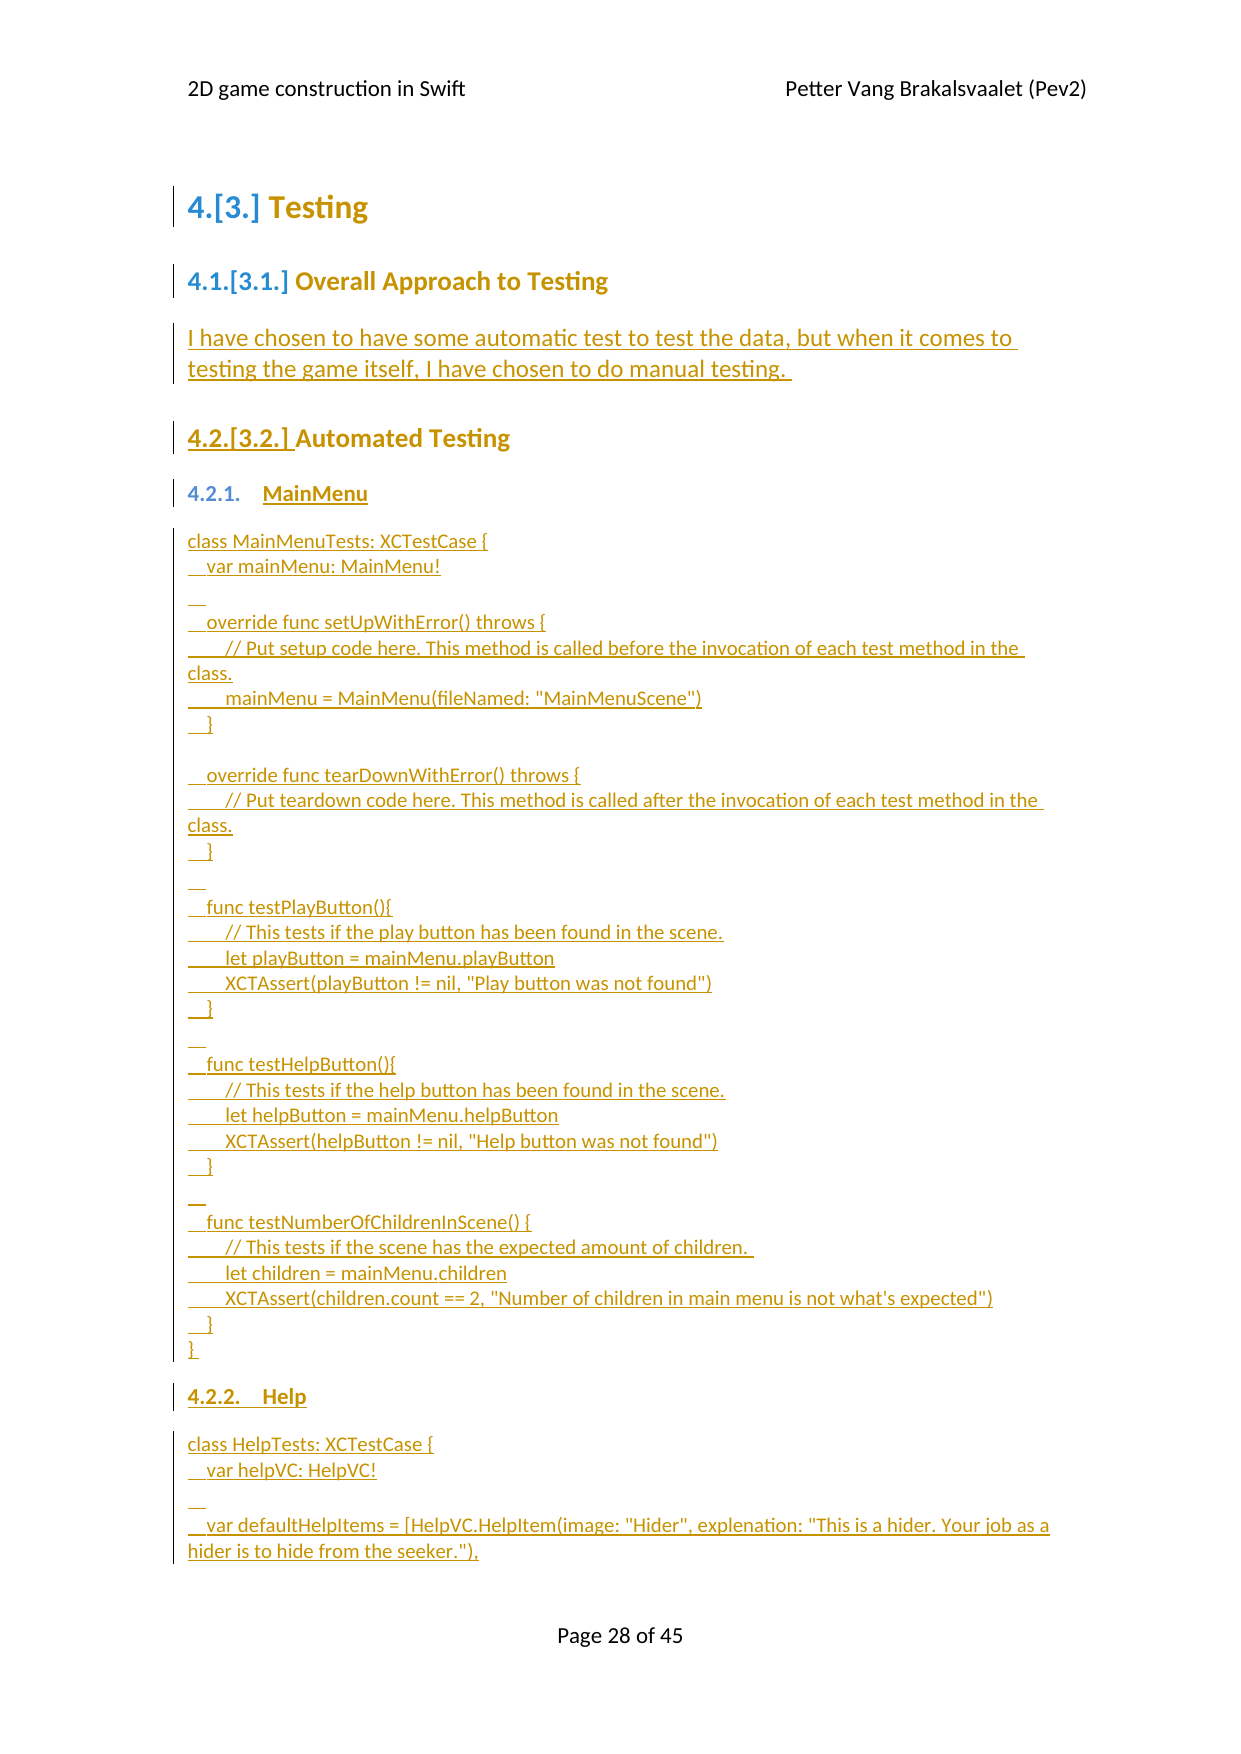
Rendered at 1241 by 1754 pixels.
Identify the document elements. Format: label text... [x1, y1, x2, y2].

subtitle Testing [187, 186, 1053, 227]
subtitle Overall Approach to Testing [187, 264, 1053, 297]
subtitle Automated Testing [187, 421, 1053, 454]
